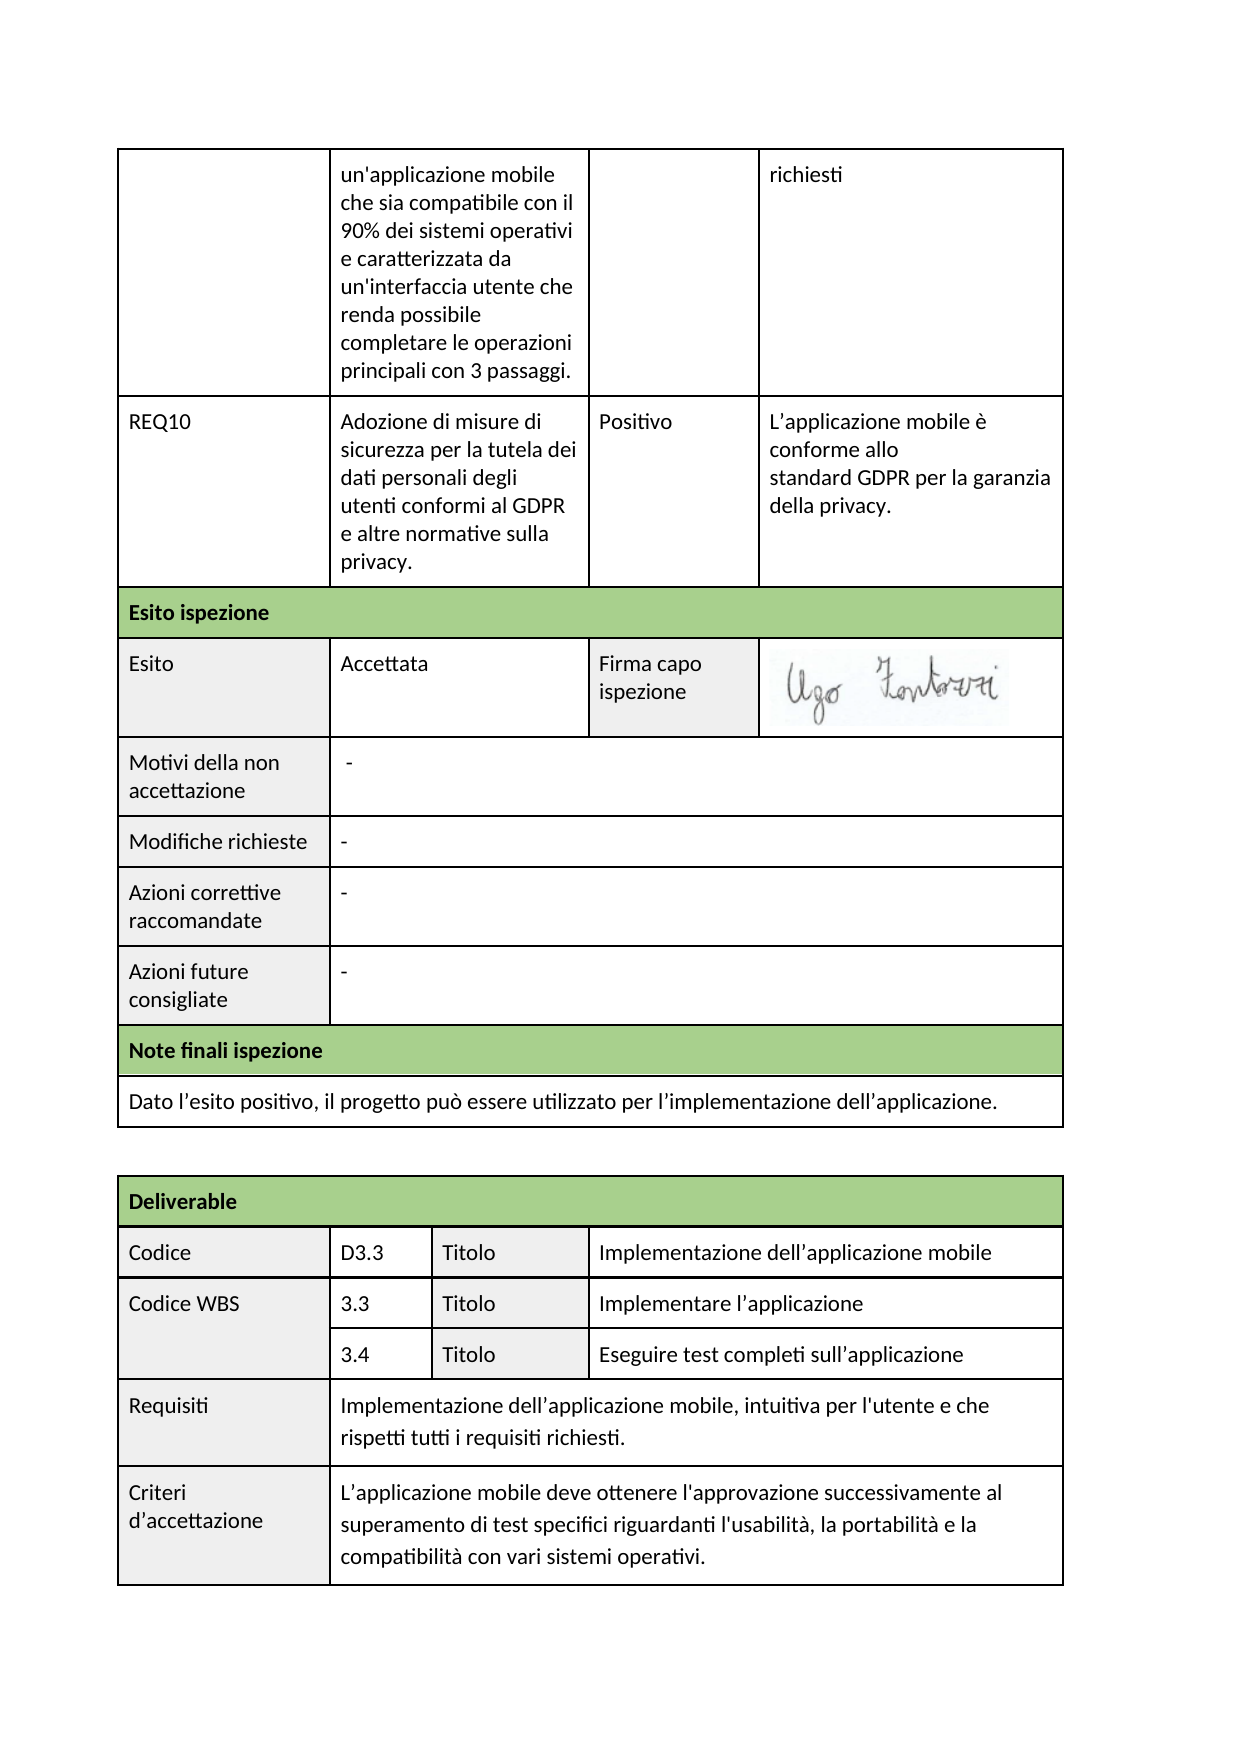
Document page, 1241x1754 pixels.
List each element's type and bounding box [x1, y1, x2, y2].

picture [769, 649, 1010, 726]
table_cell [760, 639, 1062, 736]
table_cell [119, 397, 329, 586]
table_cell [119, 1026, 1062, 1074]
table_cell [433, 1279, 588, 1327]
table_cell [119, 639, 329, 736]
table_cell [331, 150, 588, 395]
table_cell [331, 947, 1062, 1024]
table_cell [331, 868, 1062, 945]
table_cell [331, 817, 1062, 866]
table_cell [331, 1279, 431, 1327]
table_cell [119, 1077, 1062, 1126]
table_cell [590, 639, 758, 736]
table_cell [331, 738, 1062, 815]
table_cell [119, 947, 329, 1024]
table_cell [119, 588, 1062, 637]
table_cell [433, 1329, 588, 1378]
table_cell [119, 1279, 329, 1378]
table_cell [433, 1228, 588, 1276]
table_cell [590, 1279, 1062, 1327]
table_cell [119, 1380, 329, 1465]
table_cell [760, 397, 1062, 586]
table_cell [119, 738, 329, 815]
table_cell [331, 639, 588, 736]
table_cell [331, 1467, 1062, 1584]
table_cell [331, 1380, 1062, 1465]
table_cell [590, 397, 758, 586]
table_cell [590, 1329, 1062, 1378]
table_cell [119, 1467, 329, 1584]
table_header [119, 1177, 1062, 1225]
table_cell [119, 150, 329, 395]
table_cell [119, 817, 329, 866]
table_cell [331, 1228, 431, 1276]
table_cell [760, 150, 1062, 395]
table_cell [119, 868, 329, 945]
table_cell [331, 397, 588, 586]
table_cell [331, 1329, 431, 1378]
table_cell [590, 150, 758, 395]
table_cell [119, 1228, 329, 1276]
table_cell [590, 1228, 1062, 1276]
